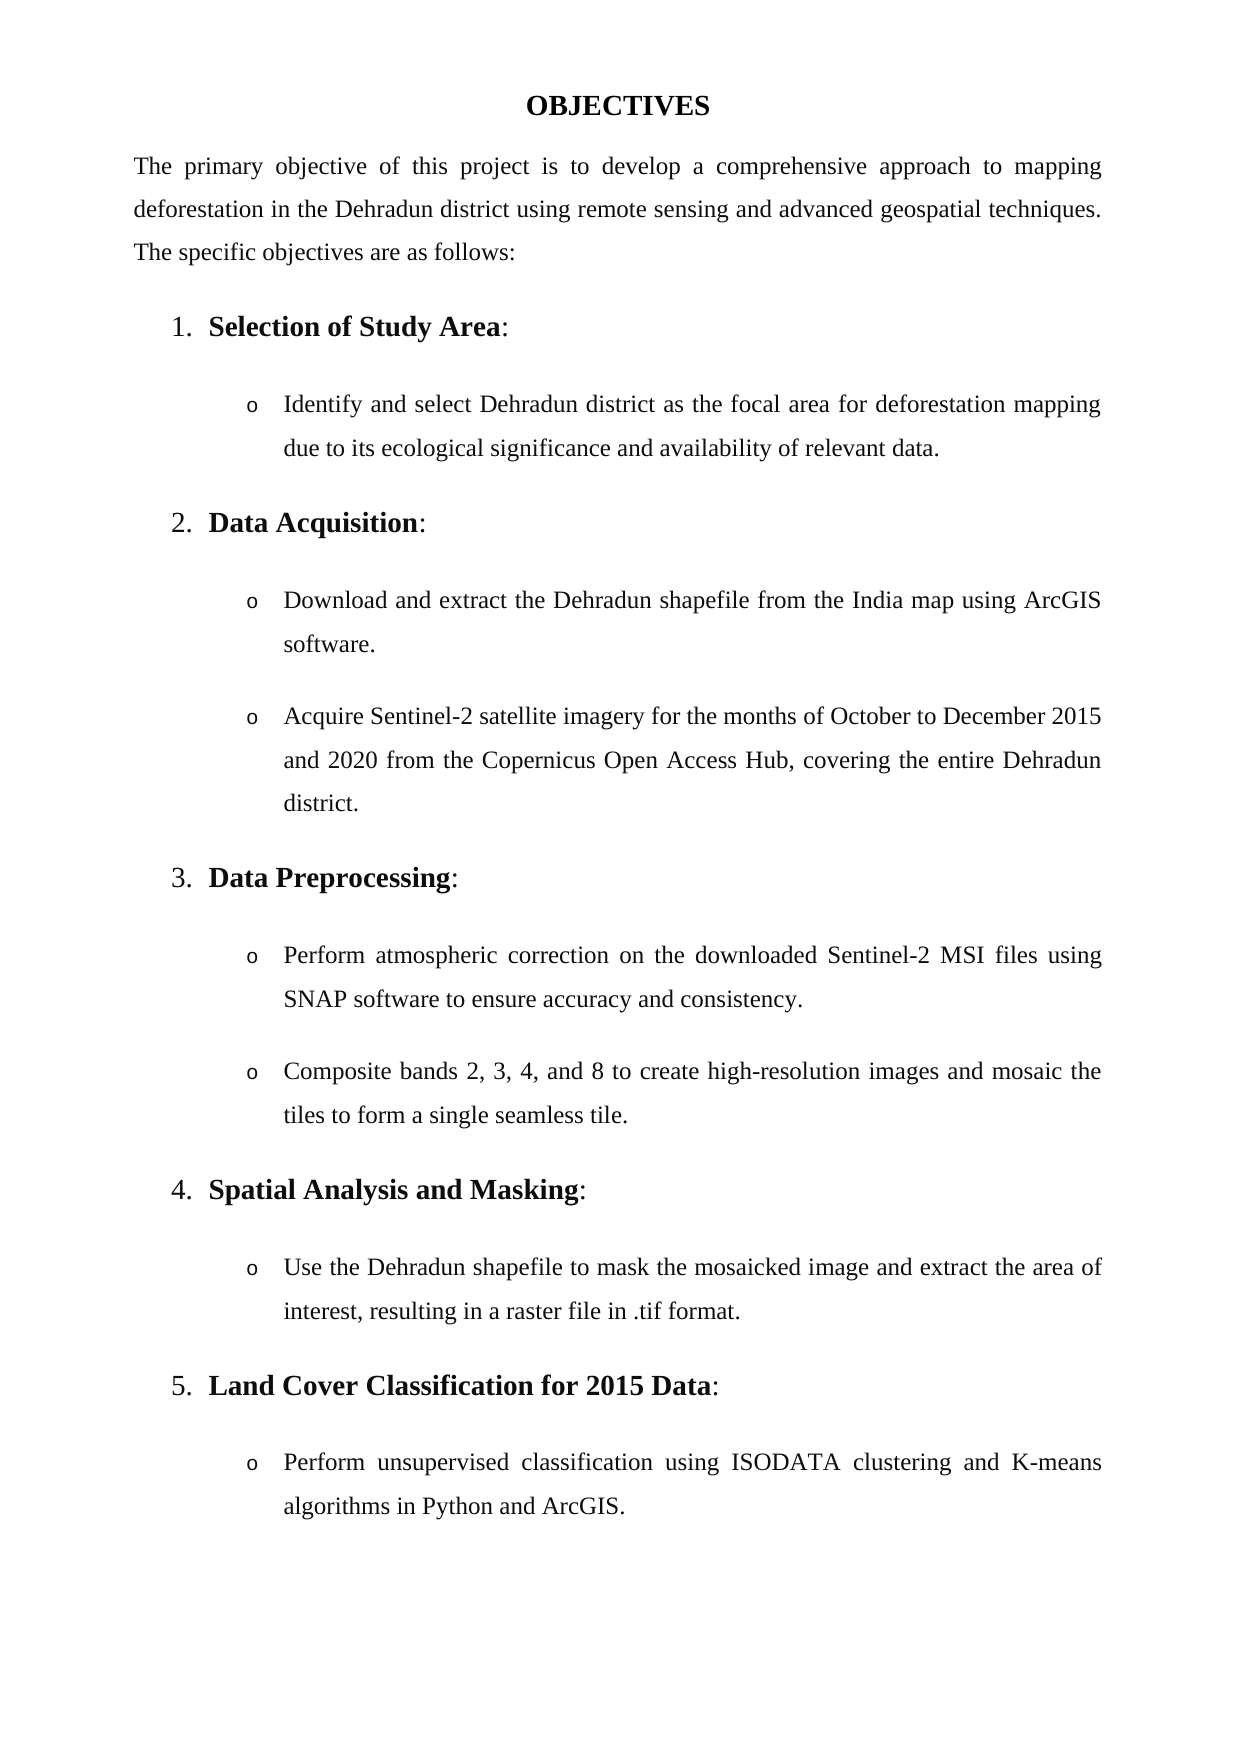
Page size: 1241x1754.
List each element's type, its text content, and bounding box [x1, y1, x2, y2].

list Perform atmospheric correction on the downloaded Sentinel-2 MSI files using SNAP software to ensure accuracy and consistency. [246, 940, 1103, 1012]
list Perform unsupervised classification using ISODATA clustering and K-means algorithms in Python and ArcGIS. [246, 1447, 1103, 1520]
text OBJECTIVES [133, 88, 1103, 122]
list Download and extract the Dehradun shapefile from the India map using ArcGIS software. [246, 585, 1103, 657]
list Data Preprocessing: [171, 860, 1103, 894]
list Data Acquisition: [171, 505, 1103, 539]
list Land Cover Classification for 2015 Data: [171, 1368, 1103, 1402]
list Spatial Analysis and Masking: [171, 1172, 1103, 1206]
list Selection of Study Area: [171, 309, 1103, 343]
list Identify and select Dehradun district as the focal area for deforestation mapping due to its ecological significance and availability of relevant data. [246, 389, 1103, 462]
list Use the Dehradun shapefile to mask the mosaicked image and extract the area of interest, resulting in a raster file in .tif format. [246, 1252, 1103, 1324]
list Acquire Sentinel-2 satellite imagery for the months of October to December 2015 and 2020 from the Copernicus Open Access Hub, covering the entire Dehradun district. [246, 701, 1103, 817]
list Composite bands 2, 3, 4, and 8 to create high-resolution images and mosaic the tiles to form a single seamless tile. [246, 1056, 1103, 1129]
text The primary objective of this project is to develop a comprehensive approach to mapping deforestation in the Dehradun district using remote sensing and advanced geospatial techniques. The specific objectives are as follows: [133, 151, 1103, 266]
